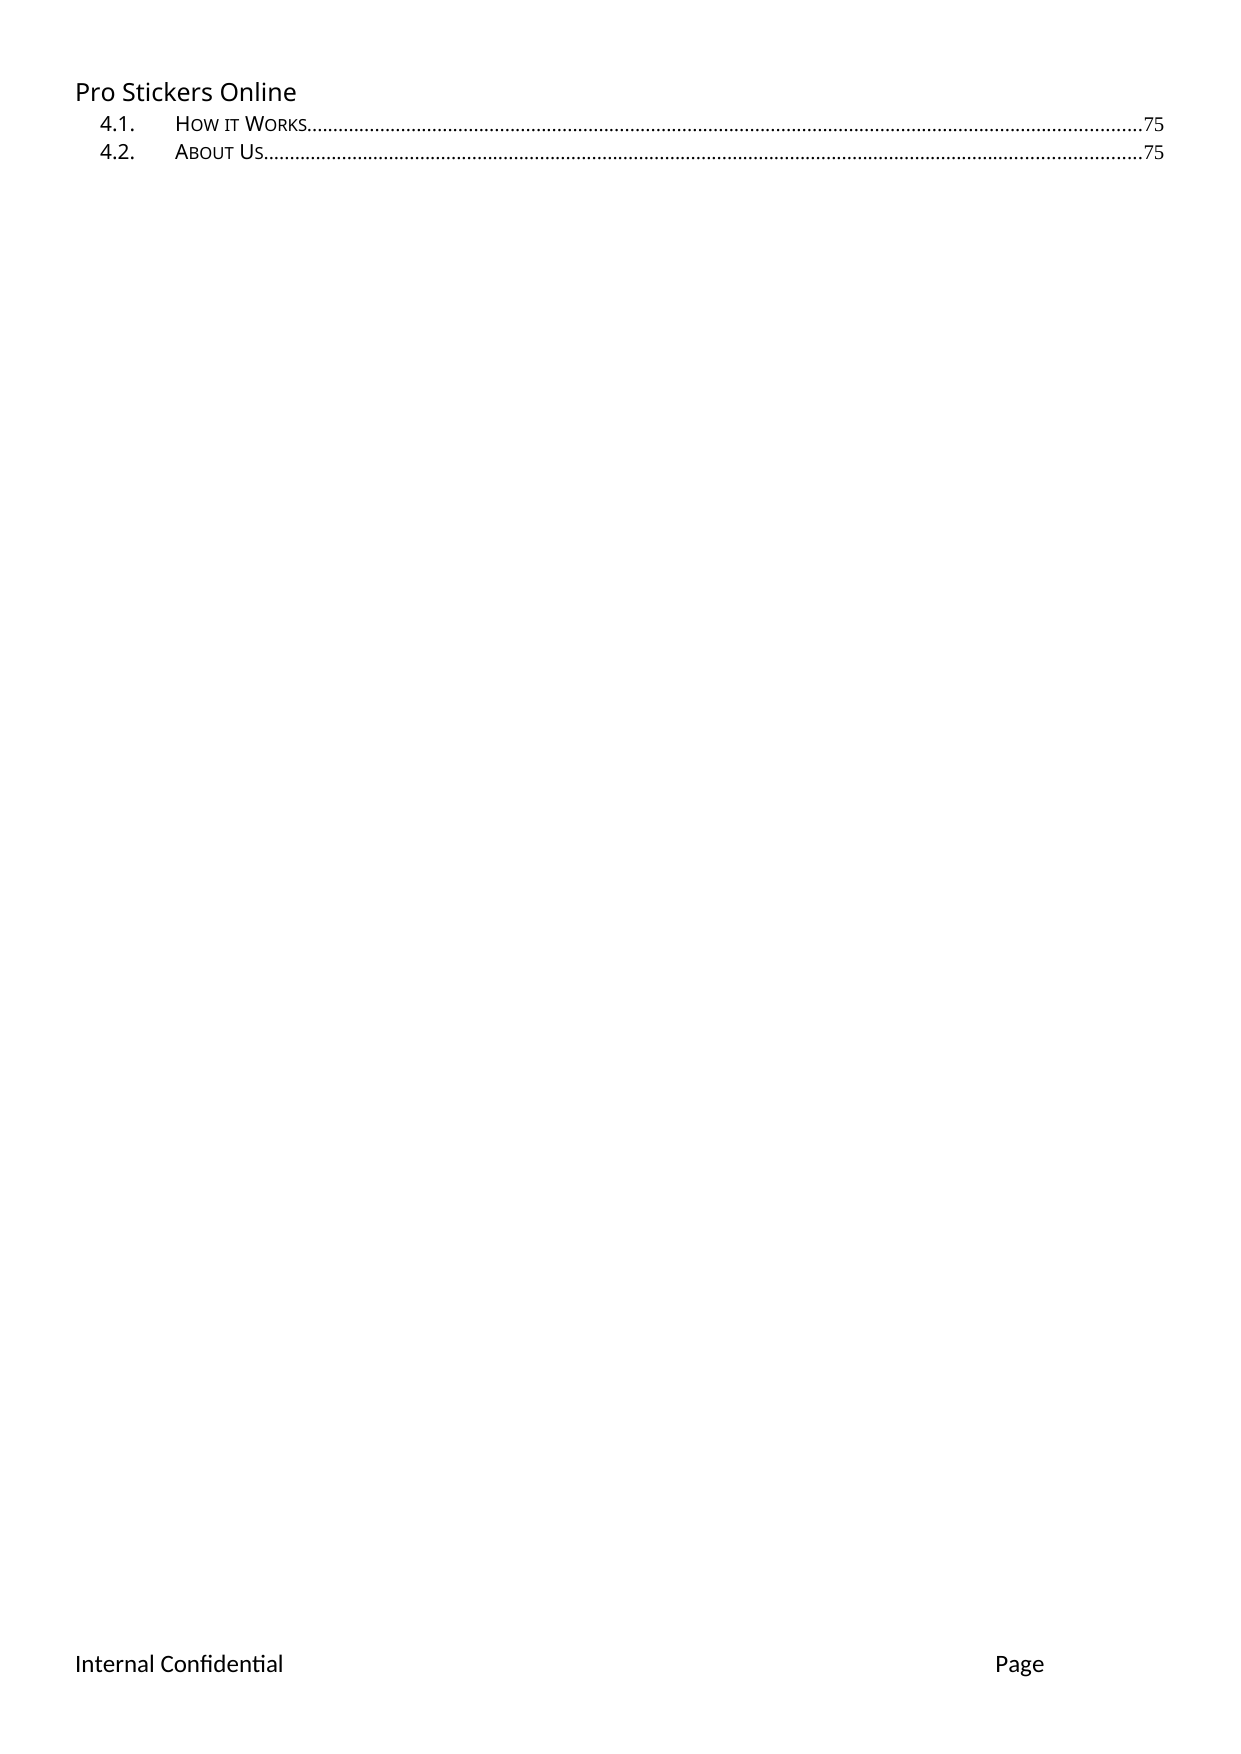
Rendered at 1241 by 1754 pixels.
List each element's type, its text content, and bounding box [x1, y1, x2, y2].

text 4.2. About Us 75 [100, 137, 1165, 166]
text 4.1. How it Works 75 [100, 109, 1165, 137]
